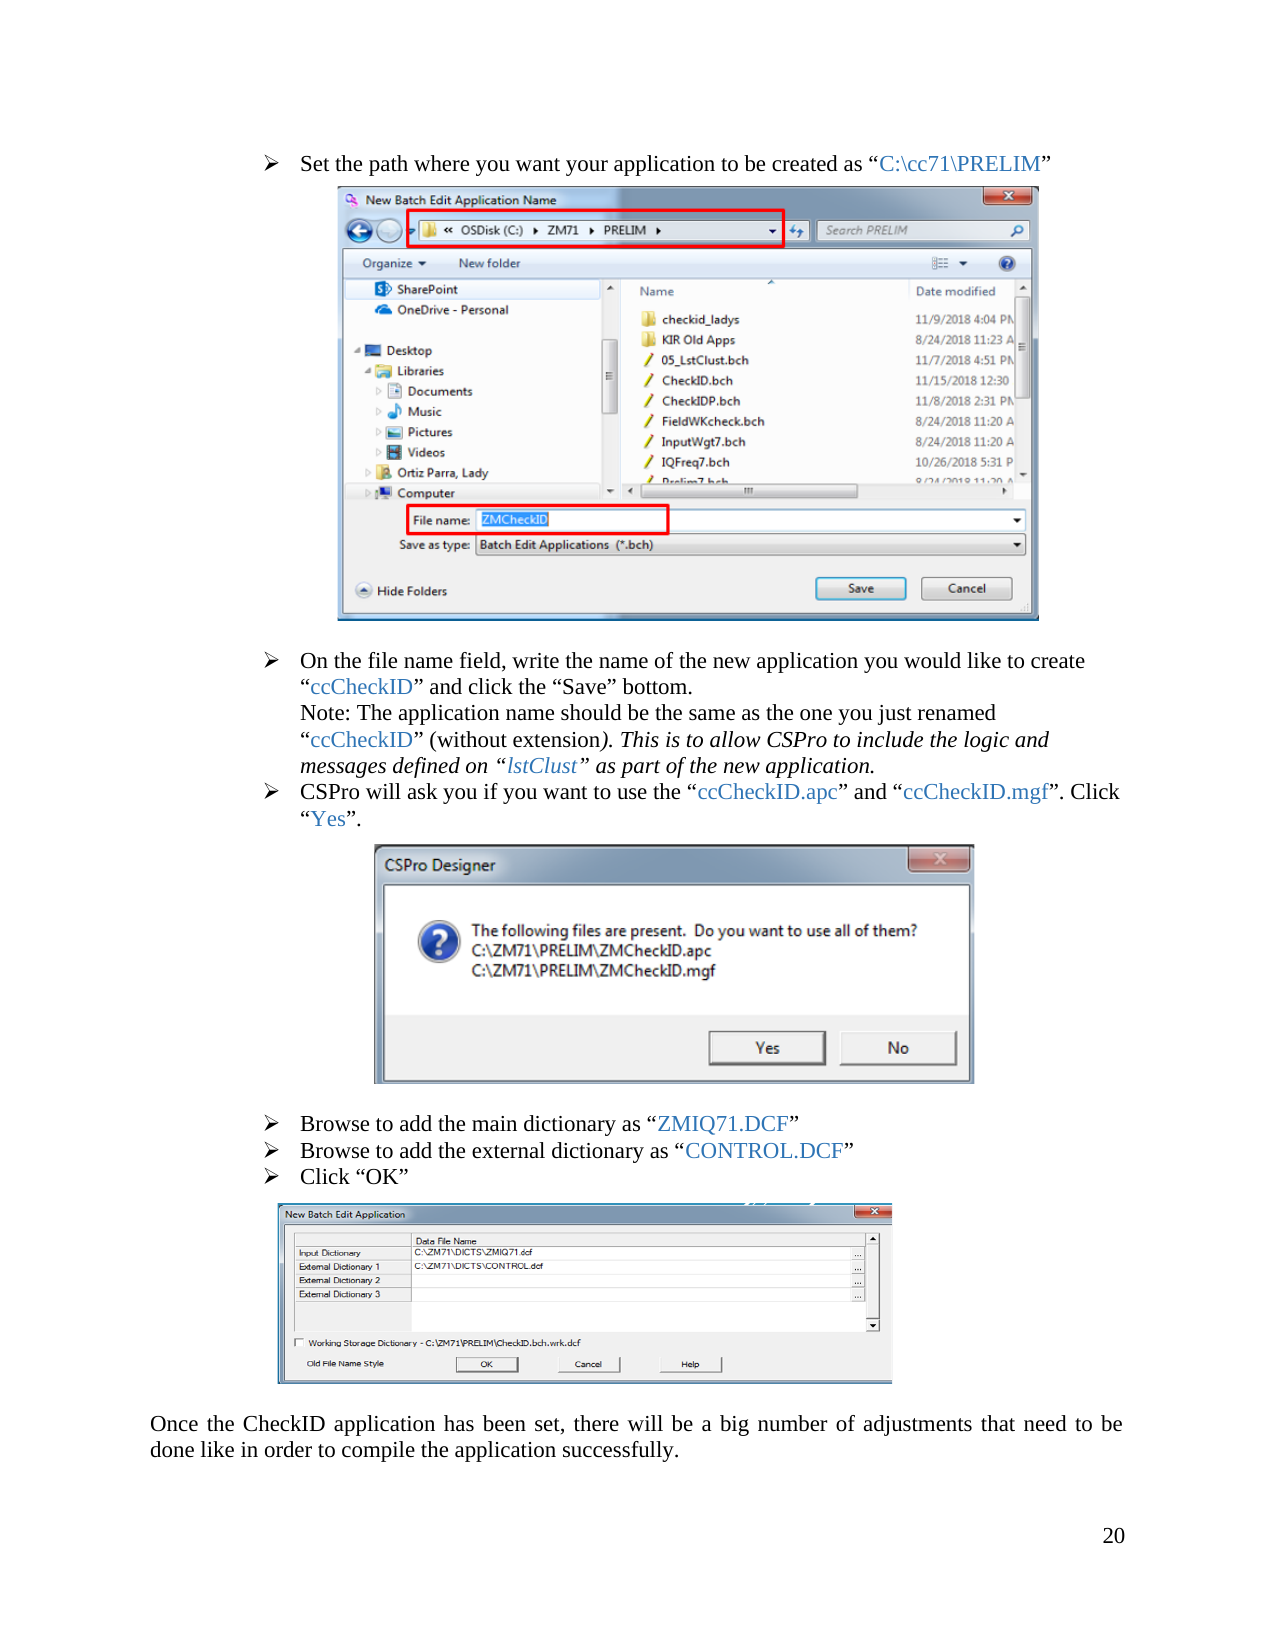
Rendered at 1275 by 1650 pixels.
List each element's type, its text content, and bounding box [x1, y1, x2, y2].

list Set the path where you want your application to be created as “C:\cc71\PRELIM” [262, 150, 1125, 176]
picture [277, 1203, 893, 1384]
list Browse to add the external dictionary as “CONTROL.DCF” [262, 1137, 1125, 1163]
text Note: The application name should be the same as the one you just renamed “ccCheckID” (without extension). This is to allow CSPro to include the logic and messages defined on “lstClust” as part of the new application. [300, 699, 1125, 778]
picture [374, 844, 975, 1084]
text Once the CheckID application has been set, there will be a big number of adjustments that need to be done like in order to compile the application successfully. [150, 1410, 1125, 1463]
list CSPro will ask you if you want to use the “ccCheckID.apc” and “ccCheckID.mgf”. Click “Yes”. [262, 778, 1125, 831]
list Browse to add the main dictionary as “ZMIQ71.DCF” [262, 1110, 1125, 1137]
list Click “OK” [262, 1163, 1125, 1189]
list On the file name field, write the name of the new application you would like to create “ccCheckID” and click the “Save” bottom. [262, 647, 1125, 699]
picture [337, 186, 1039, 621]
